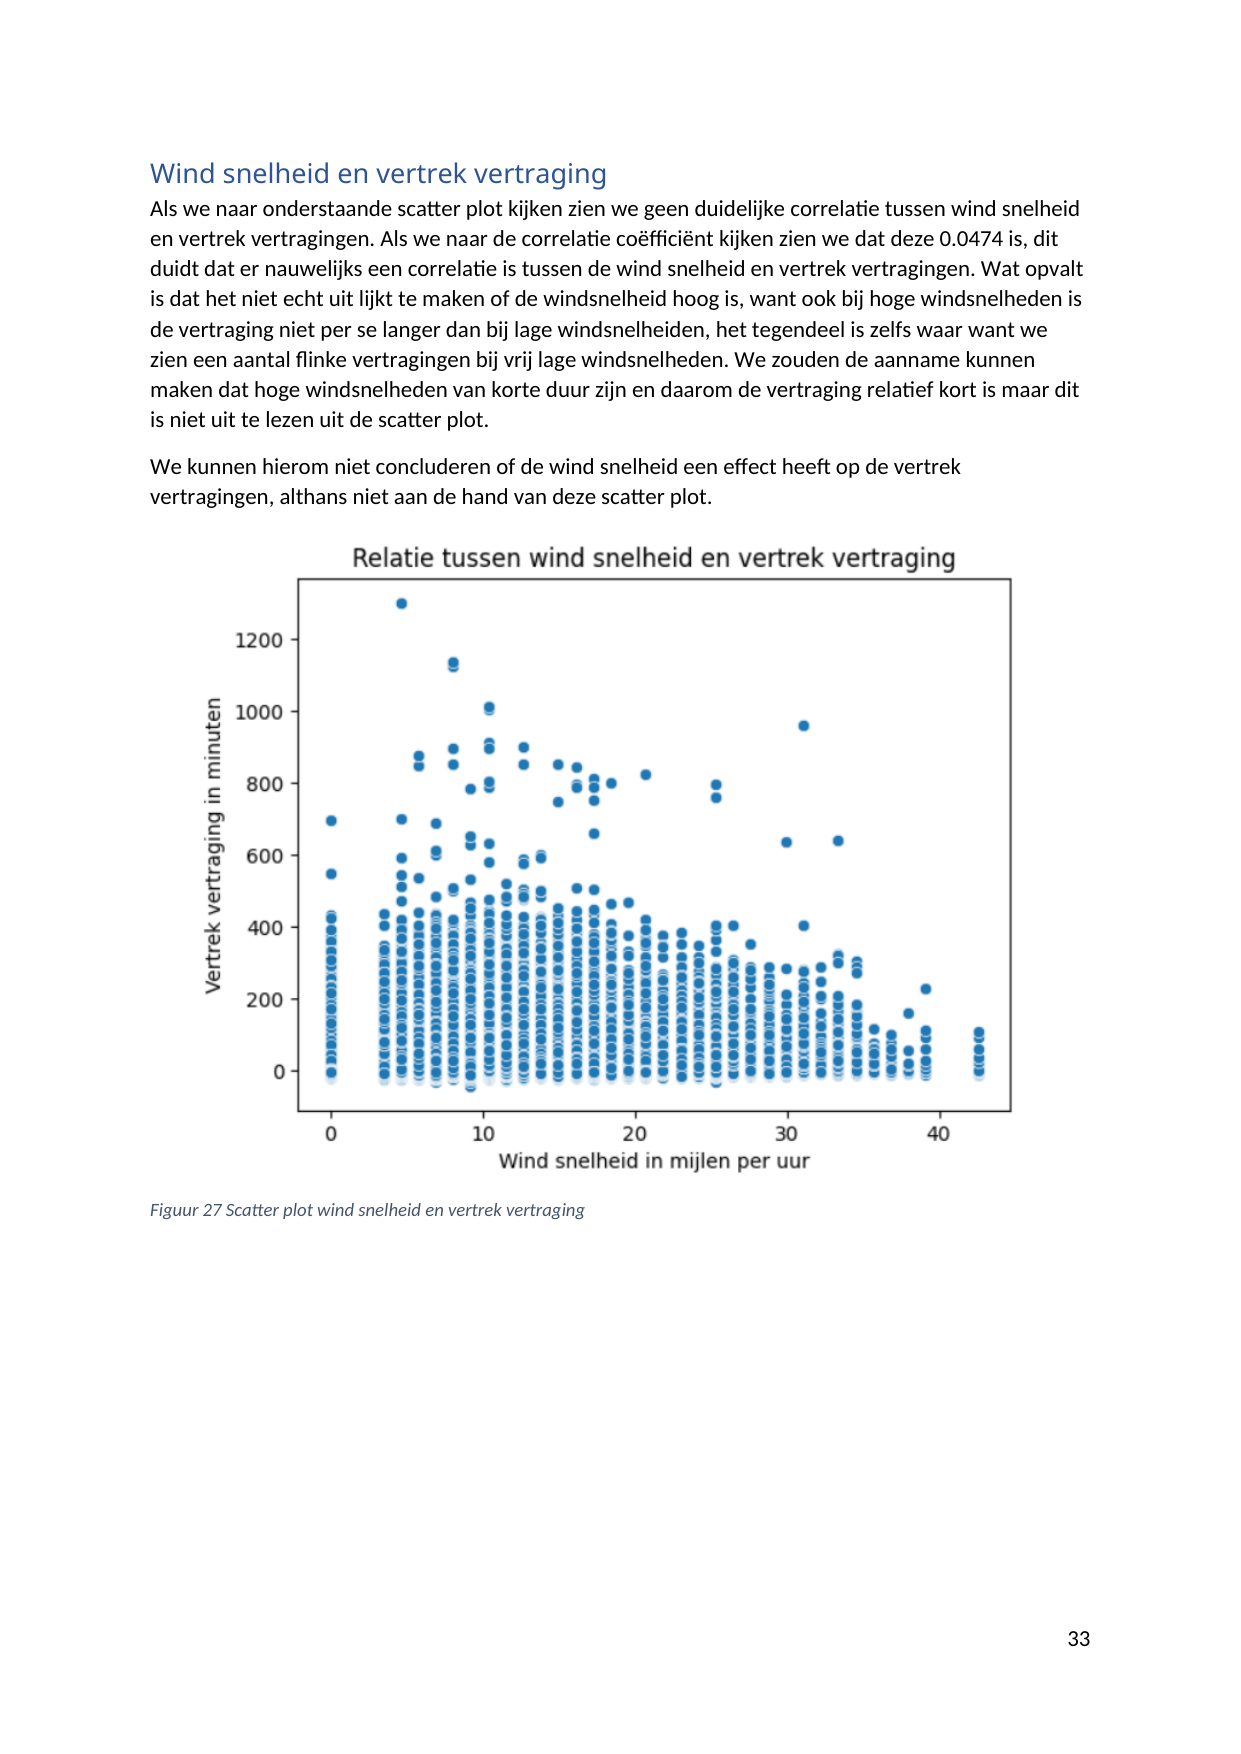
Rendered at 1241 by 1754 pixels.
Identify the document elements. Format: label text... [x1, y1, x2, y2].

subtitle Wind snelheid en vertrek vertraging [150, 154, 1090, 191]
text We kunnen hierom niet concluderen of de wind snelheid een effect heeft op de vertrek vertragingen, althans niet aan de hand van deze scatter plot. [150, 452, 1090, 511]
picture [150, 529, 1091, 1180]
text Figuur 27 Scatter plot wind snelheid en vertrek vertraging [150, 1198, 1090, 1221]
text Als we naar onderstaande scatter plot kijken zien we geen duidelijke correlatie tussen wind snelheid en vertrek vertragingen. Als we naar de correlatie coëfficiënt kijken zien we dat deze 0.0474 is, dit duidt dat er nauwelijks een correlatie is tussen de wind snelheid en vertrek vertragingen. Wat opvalt is dat het niet echt uit lijkt te maken of de windsnelheid hoog is, want ook bij hoge windsnelheden is de vertraging niet per se langer dan bij lage windsnelheiden, het tegendeel is zelfs waar want we zien een aantal flinke vertragingen bij vrij lage windsnelheden. We zouden de aanname kunnen maken dat hoge windsnelheden van korte duur zijn en daarom de vertraging relatief kort is maar dit is niet uit te lezen uit de scatter plot. [150, 194, 1090, 433]
